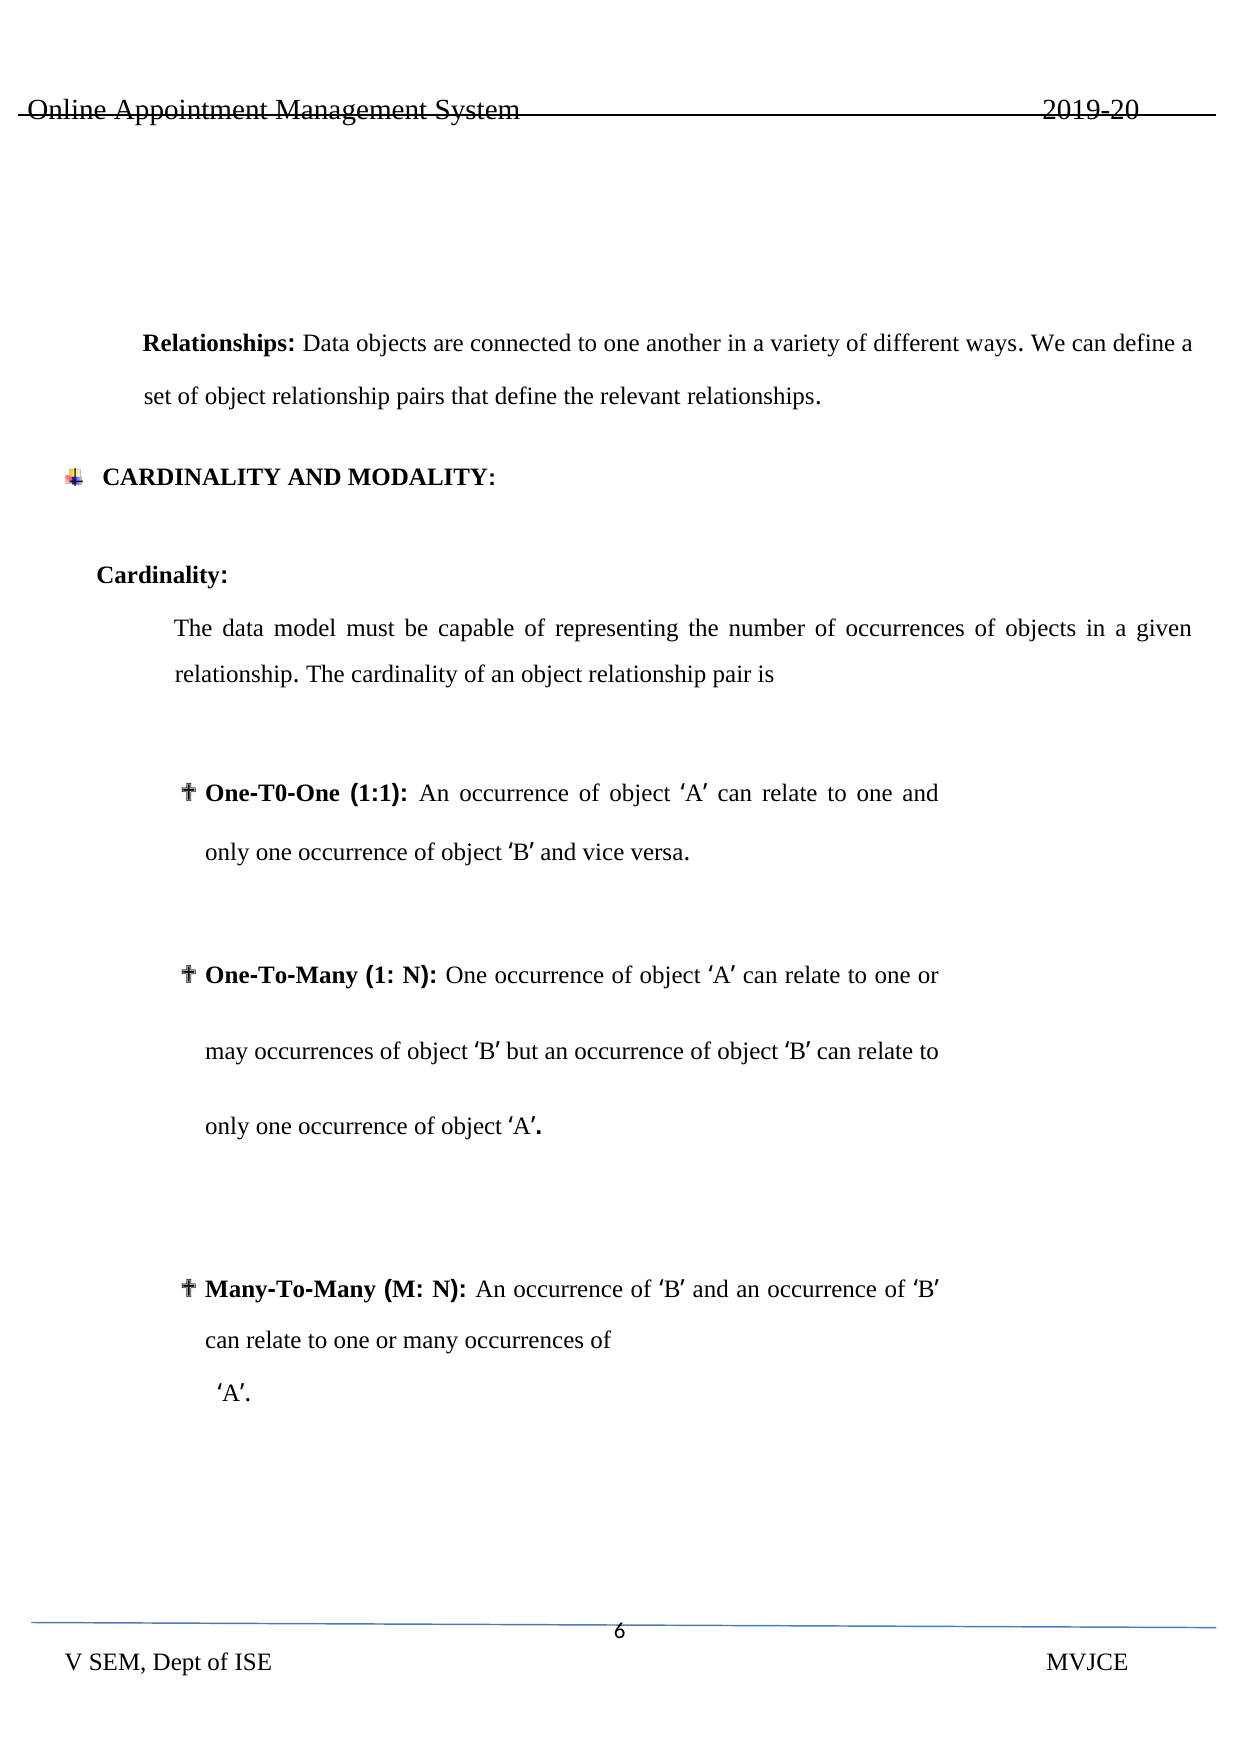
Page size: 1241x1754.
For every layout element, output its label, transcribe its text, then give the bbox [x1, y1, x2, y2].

list CARDINALITY AND MODALITY: [64, 462, 1193, 491]
text ‘A’. [217, 1374, 1193, 1408]
text The data model must be capable of representing the number of occurrences of objects in a given relationship. The cardinality of an object relationship pair is [173, 613, 1192, 690]
picture [65, 468, 83, 486]
text Cardinality: [96, 560, 1193, 589]
list Many-To-Many (M: N): An occurrence of ‘B’ and an occurrence of ‘B’ can relate to one or many occurrences of [180, 1271, 939, 1354]
list One-To-Many (1: N): One occurrence of object ‘A’ can relate to one or may occurrences of object ‘B’ but an occurrence of object ‘B’ can relate to only one occurrence of object ‘A’. [180, 957, 939, 1142]
list One-T0-One (1:1): An occurrence of object ‘A’ can relate to one and only one occurrence of object ‘B’ and vice versa. [180, 774, 939, 867]
text Relationships: Data objects are connected to one another in a variety of different ways. We can define a set of object relationship pairs that define the relevant relationships. [142, 325, 1192, 412]
